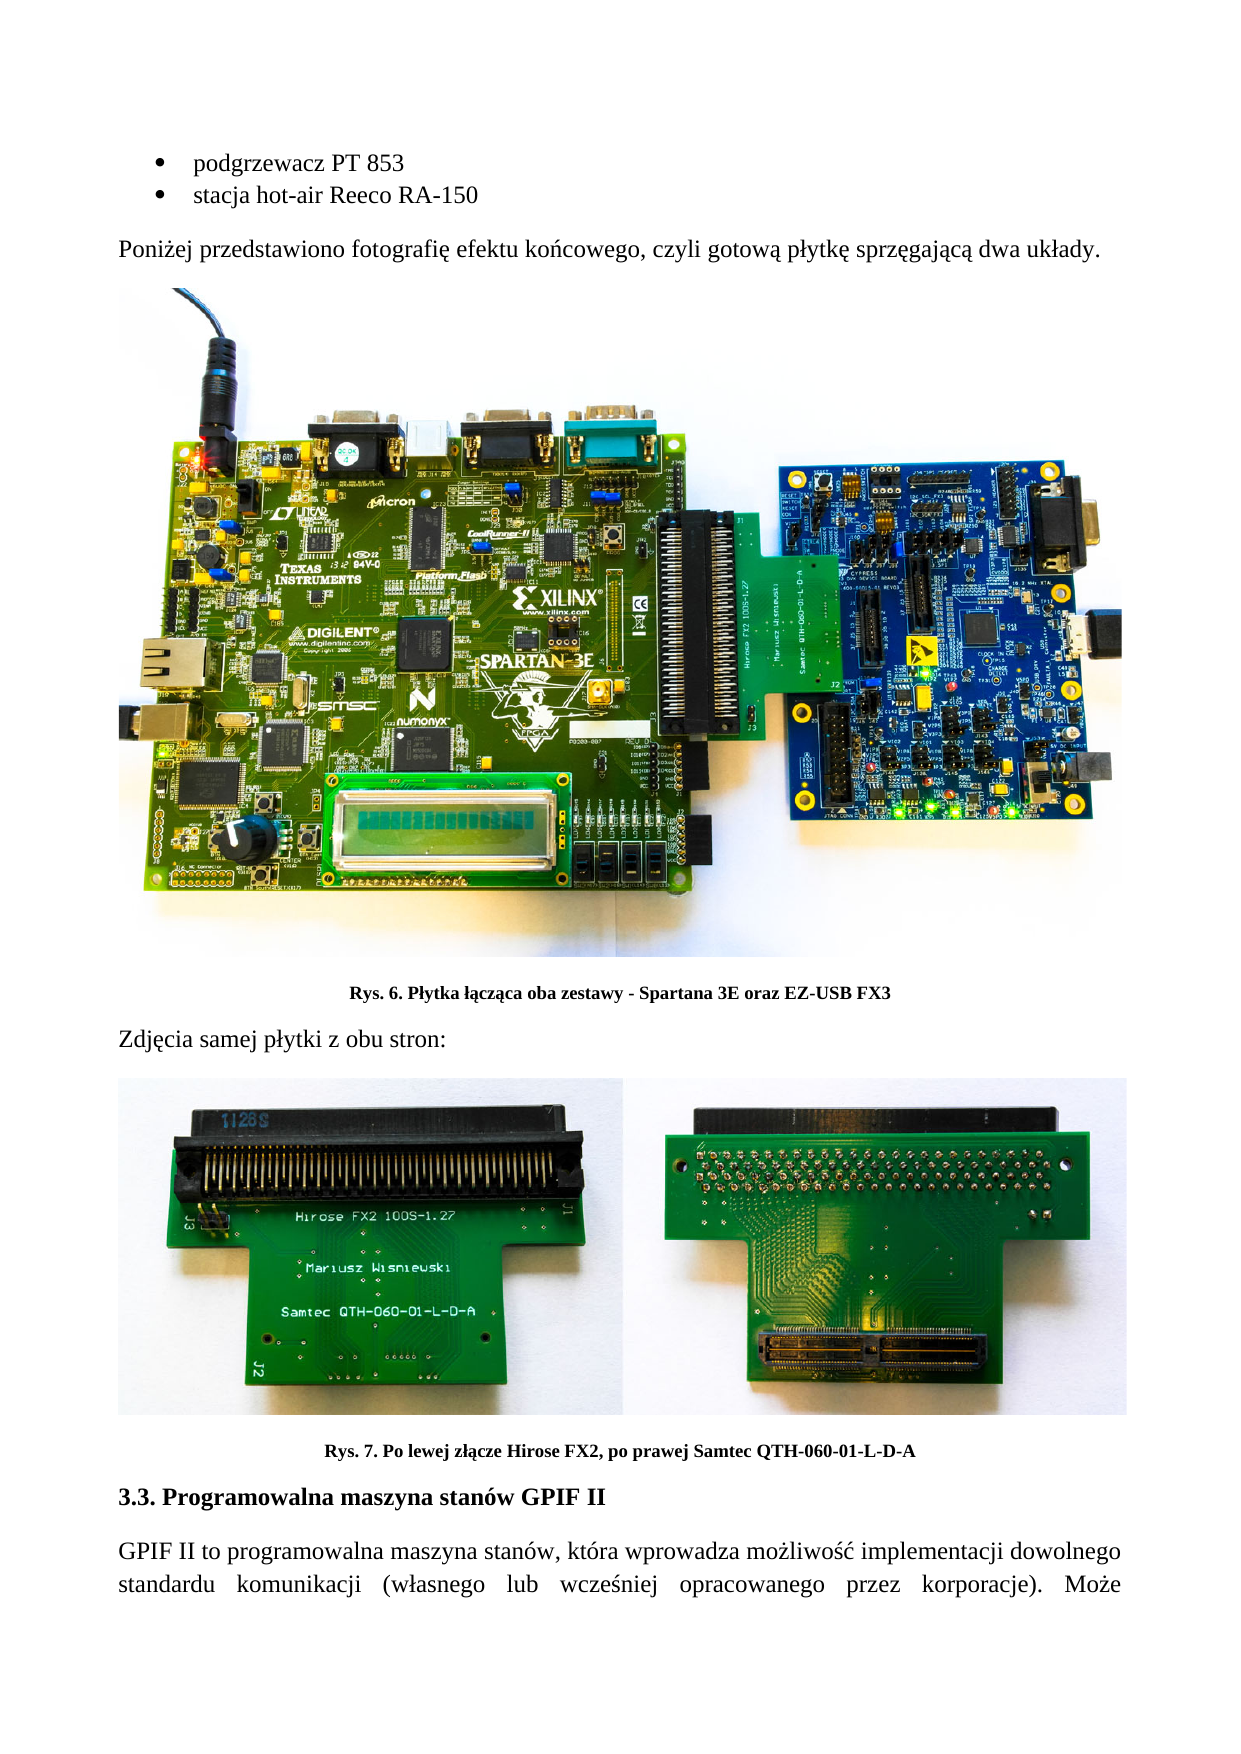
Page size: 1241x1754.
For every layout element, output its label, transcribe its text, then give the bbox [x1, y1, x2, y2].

list podgrzewacz PT 853 [156, 148, 1122, 176]
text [118, 1536, 1122, 1597]
text Zdjęcia samej płytki z obu stron: [118, 1024, 1122, 1053]
picture [118, 288, 1122, 957]
picture [118, 1078, 1127, 1415]
list stacja hot-air Reeco RA-150 [156, 181, 1122, 209]
subtitle 3.3. Programowalna maszyna stanów GPIF II [118, 1482, 1122, 1511]
text Poniżej przedstawiono fotografię efektu końcowego, czyli gotową płytkę sprzęgającą dwa układy. [118, 234, 1122, 263]
